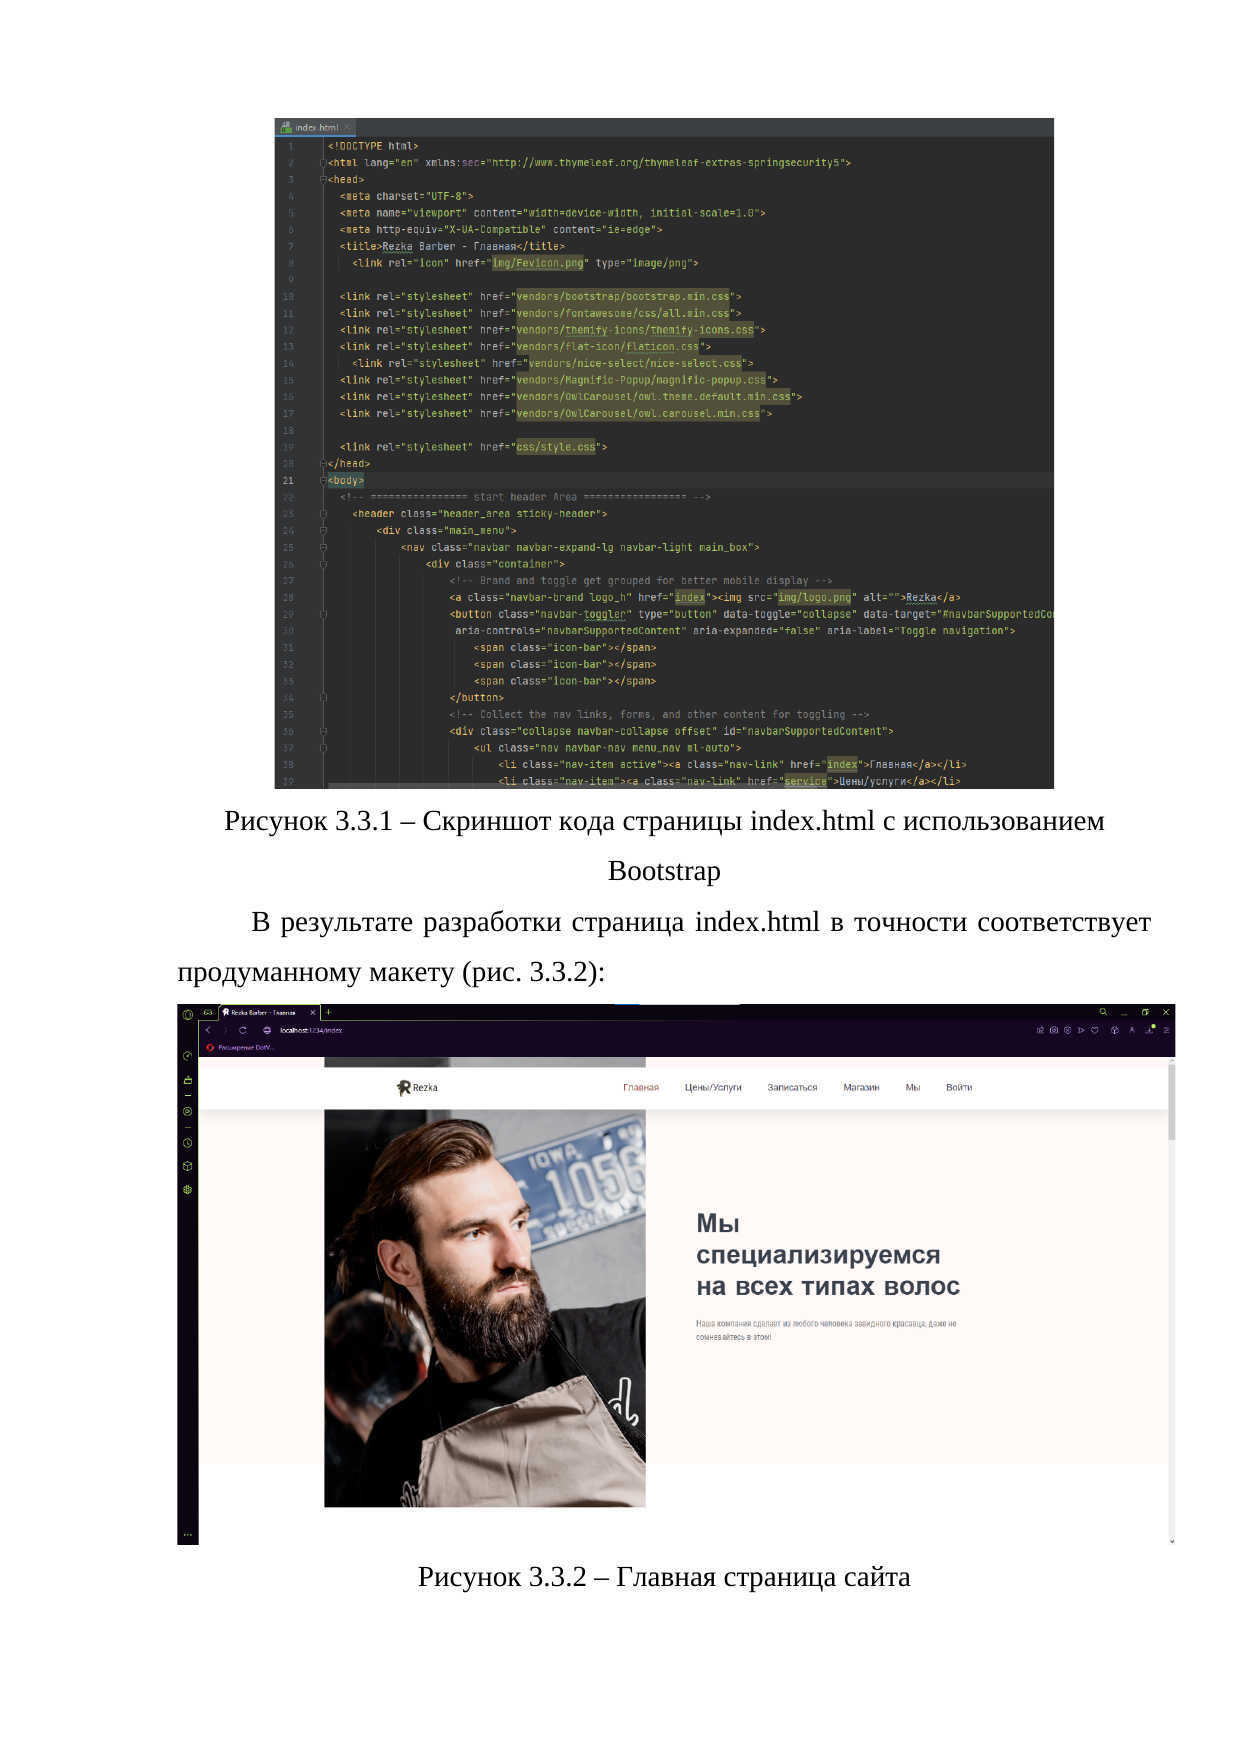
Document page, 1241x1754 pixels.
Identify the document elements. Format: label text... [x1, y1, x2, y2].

text Рисунок 3.3.1 – Скриншот кода страницы index.html с использованием Bootstrap [177, 803, 1152, 887]
picture [274, 118, 1055, 789]
picture [177, 1004, 1176, 1545]
text В результате разработки страница index.html в точности соответствует продуманному макету (рис. 3.3.2): [177, 904, 1152, 987]
text Рисунок 3.3.2 – Главная страница сайта [177, 1559, 1152, 1592]
